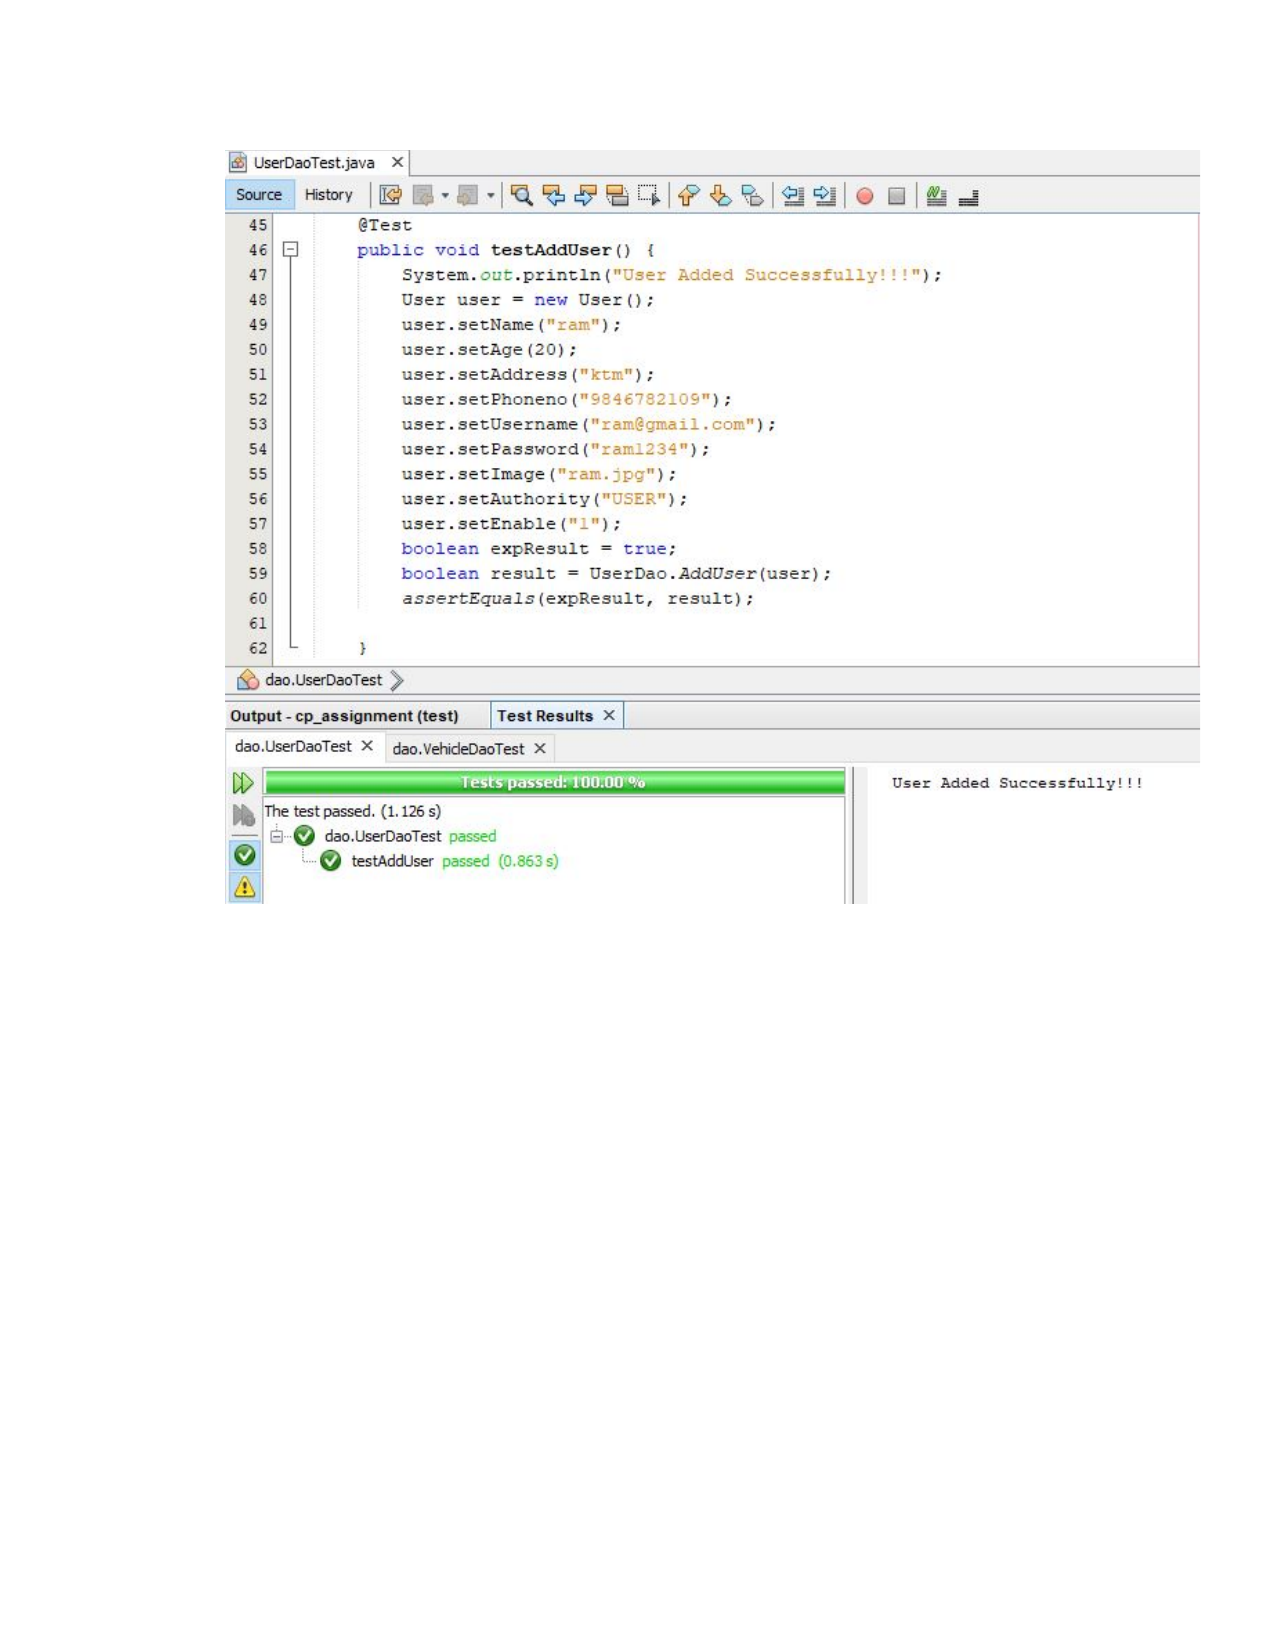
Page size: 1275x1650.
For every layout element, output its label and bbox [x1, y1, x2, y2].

picture [225, 150, 1200, 904]
